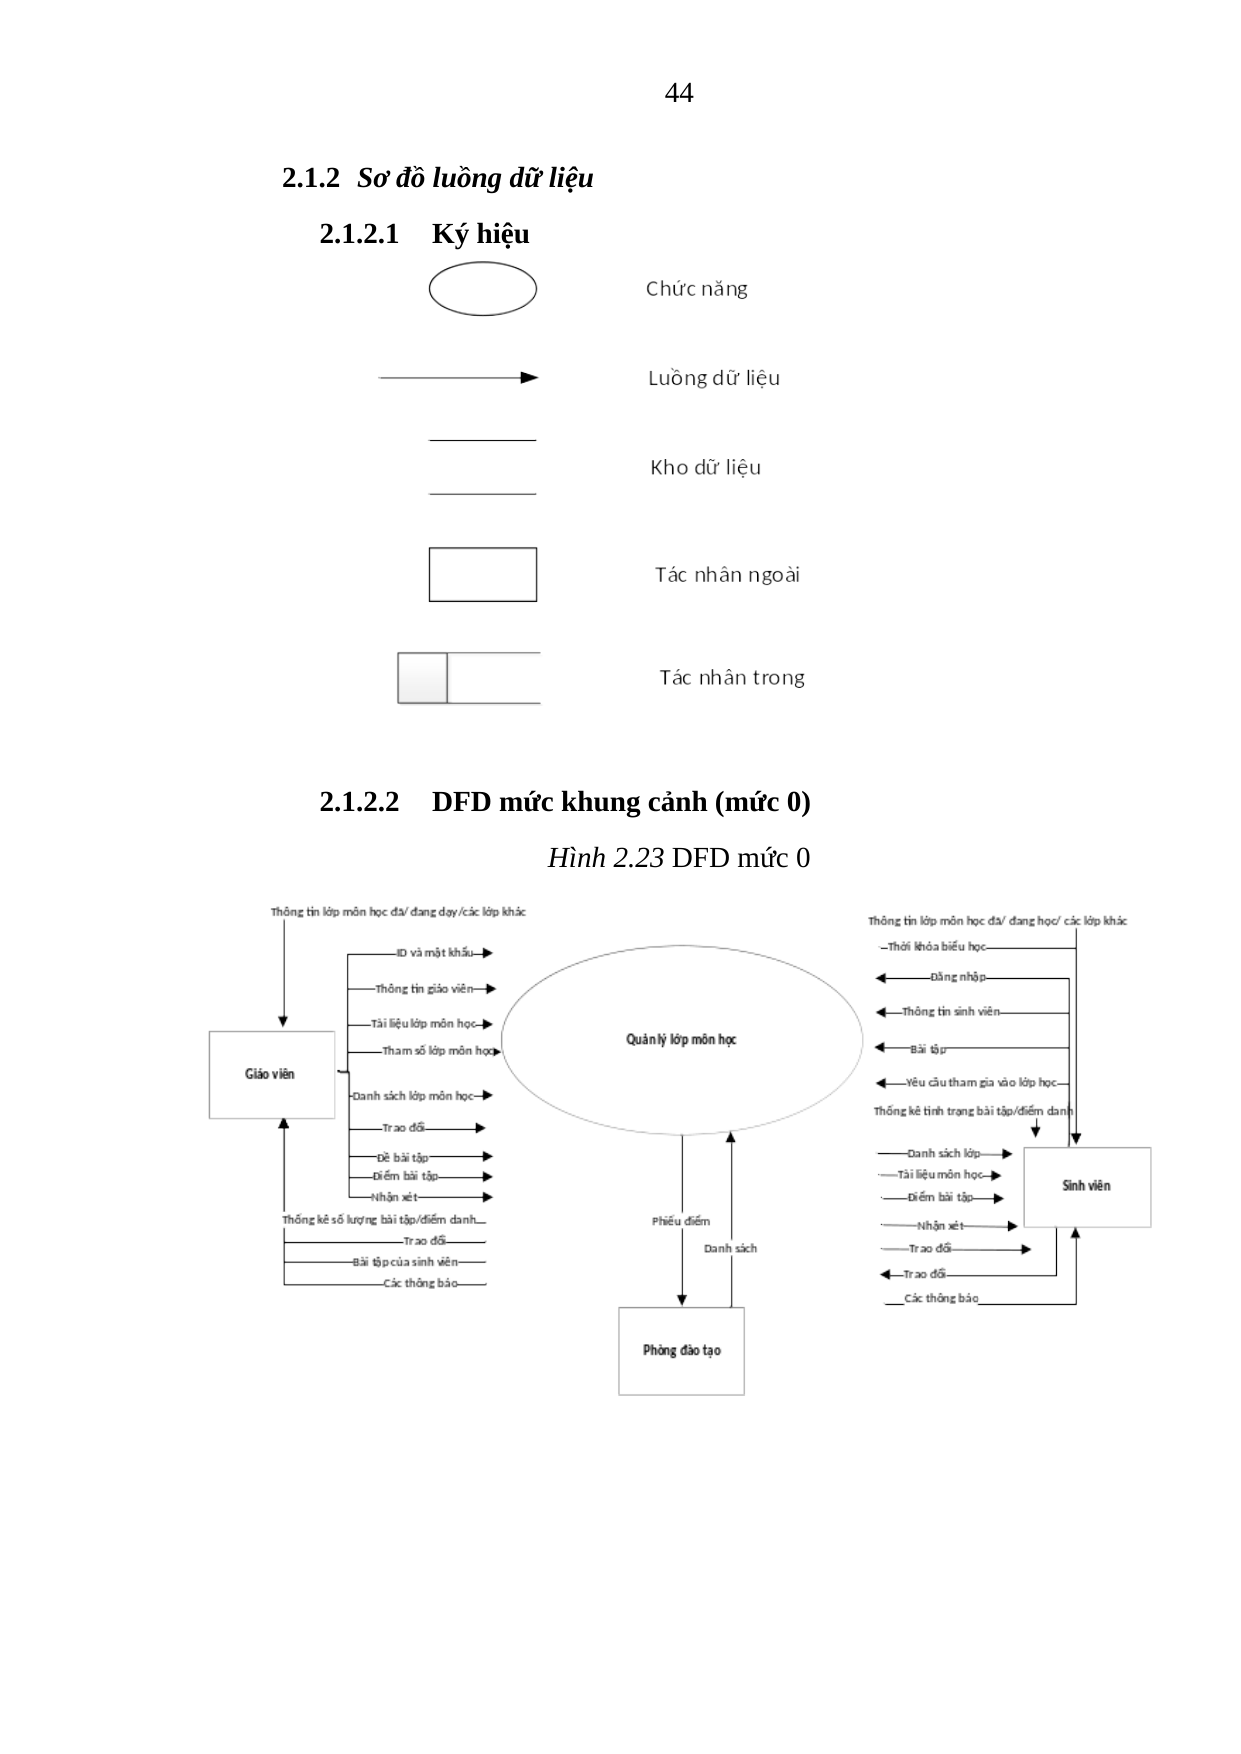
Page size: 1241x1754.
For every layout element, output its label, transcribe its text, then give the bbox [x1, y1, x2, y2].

subtitle Sơ đồ luồng dữ liệu [282, 160, 1152, 194]
list DFD mức khung cảnh (mức 0) [319, 784, 1152, 817]
list Ký hiệu [319, 216, 1152, 250]
